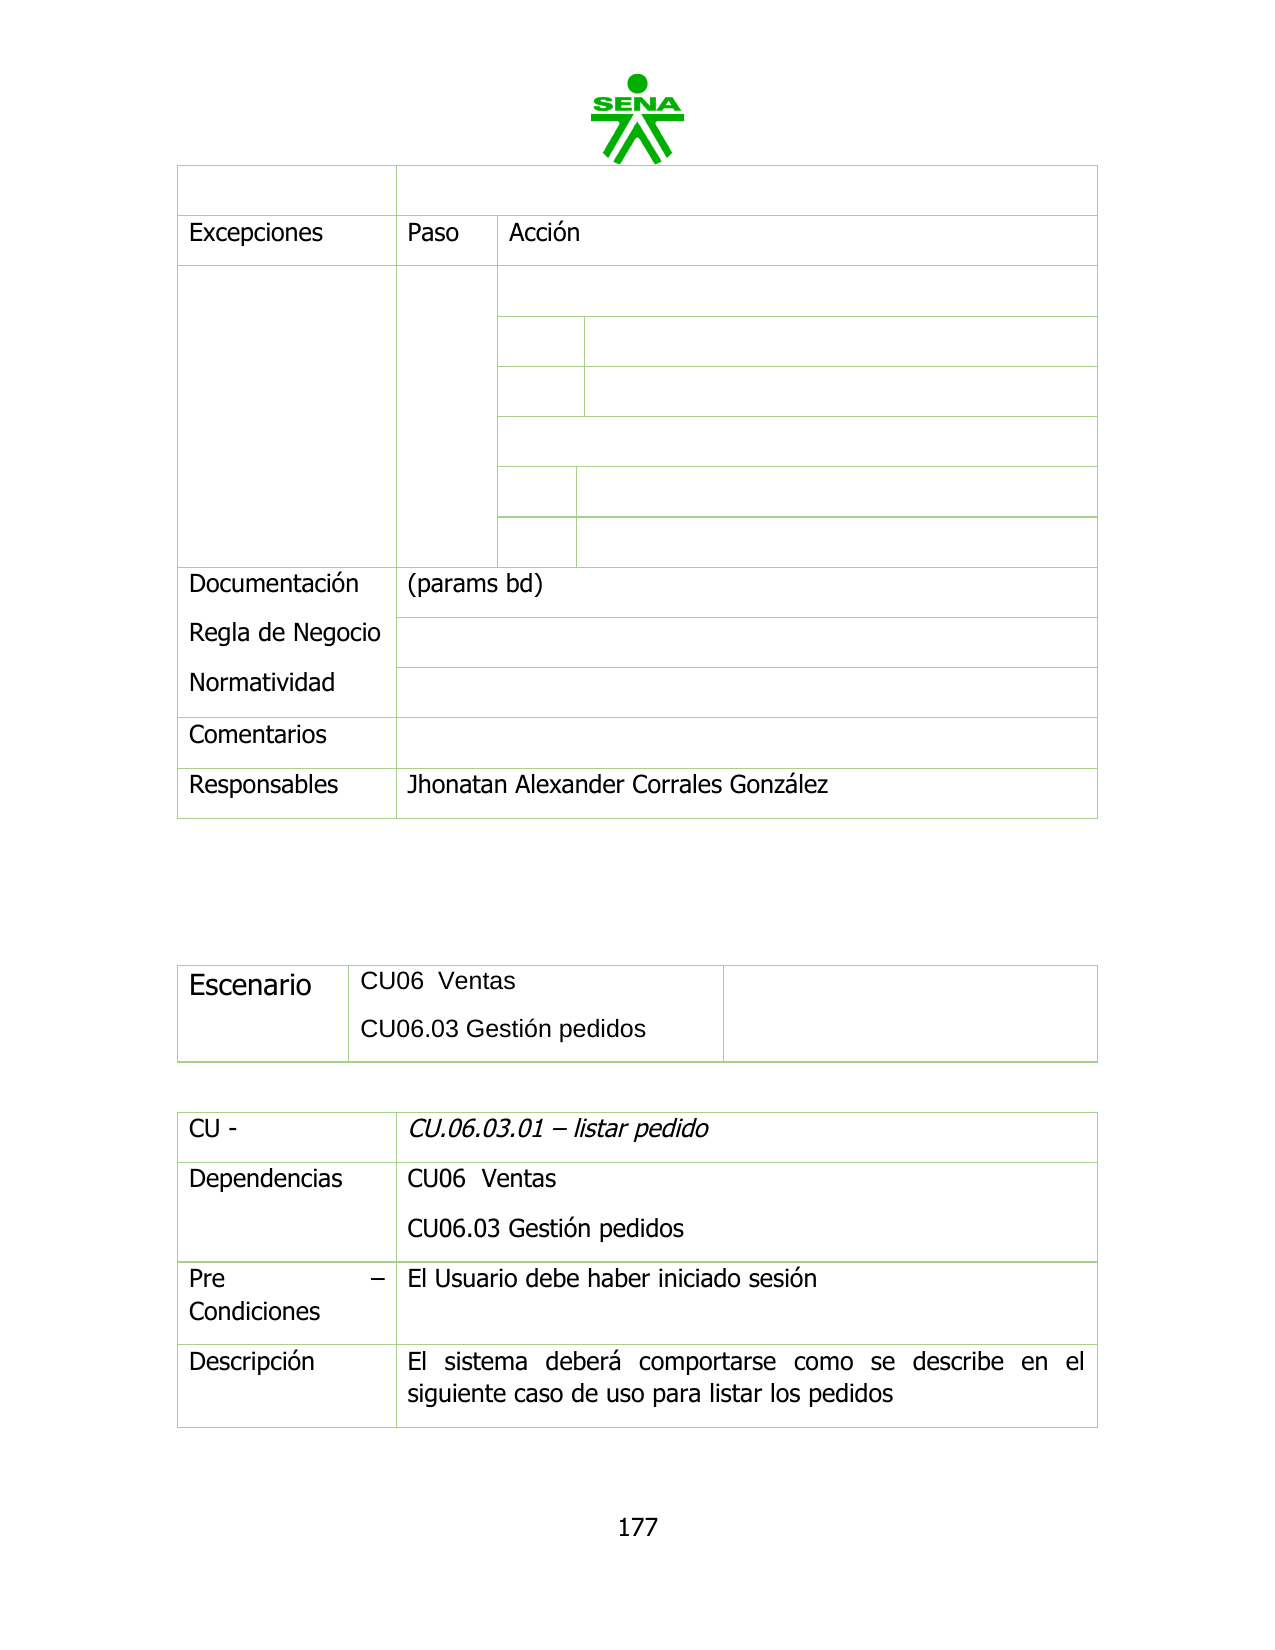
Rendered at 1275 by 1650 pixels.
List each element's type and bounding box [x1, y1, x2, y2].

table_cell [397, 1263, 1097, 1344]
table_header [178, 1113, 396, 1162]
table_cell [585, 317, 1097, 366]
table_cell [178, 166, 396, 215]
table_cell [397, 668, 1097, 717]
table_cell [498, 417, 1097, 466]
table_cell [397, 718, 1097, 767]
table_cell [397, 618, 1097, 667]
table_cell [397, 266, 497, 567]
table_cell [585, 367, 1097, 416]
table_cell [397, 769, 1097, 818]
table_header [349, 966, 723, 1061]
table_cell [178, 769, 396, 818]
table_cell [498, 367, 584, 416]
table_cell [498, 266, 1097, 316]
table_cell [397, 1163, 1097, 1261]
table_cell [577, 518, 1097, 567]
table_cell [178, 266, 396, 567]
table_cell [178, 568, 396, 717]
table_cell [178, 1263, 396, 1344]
picture [591, 73, 685, 165]
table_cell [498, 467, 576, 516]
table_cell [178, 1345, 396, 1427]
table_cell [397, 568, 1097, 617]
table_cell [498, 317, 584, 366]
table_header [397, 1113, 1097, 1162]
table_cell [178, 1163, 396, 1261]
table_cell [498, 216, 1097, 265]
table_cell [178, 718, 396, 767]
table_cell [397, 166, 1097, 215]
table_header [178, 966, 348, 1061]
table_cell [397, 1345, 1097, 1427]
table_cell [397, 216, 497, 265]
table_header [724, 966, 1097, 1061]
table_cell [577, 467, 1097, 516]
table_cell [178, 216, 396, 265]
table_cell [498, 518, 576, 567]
